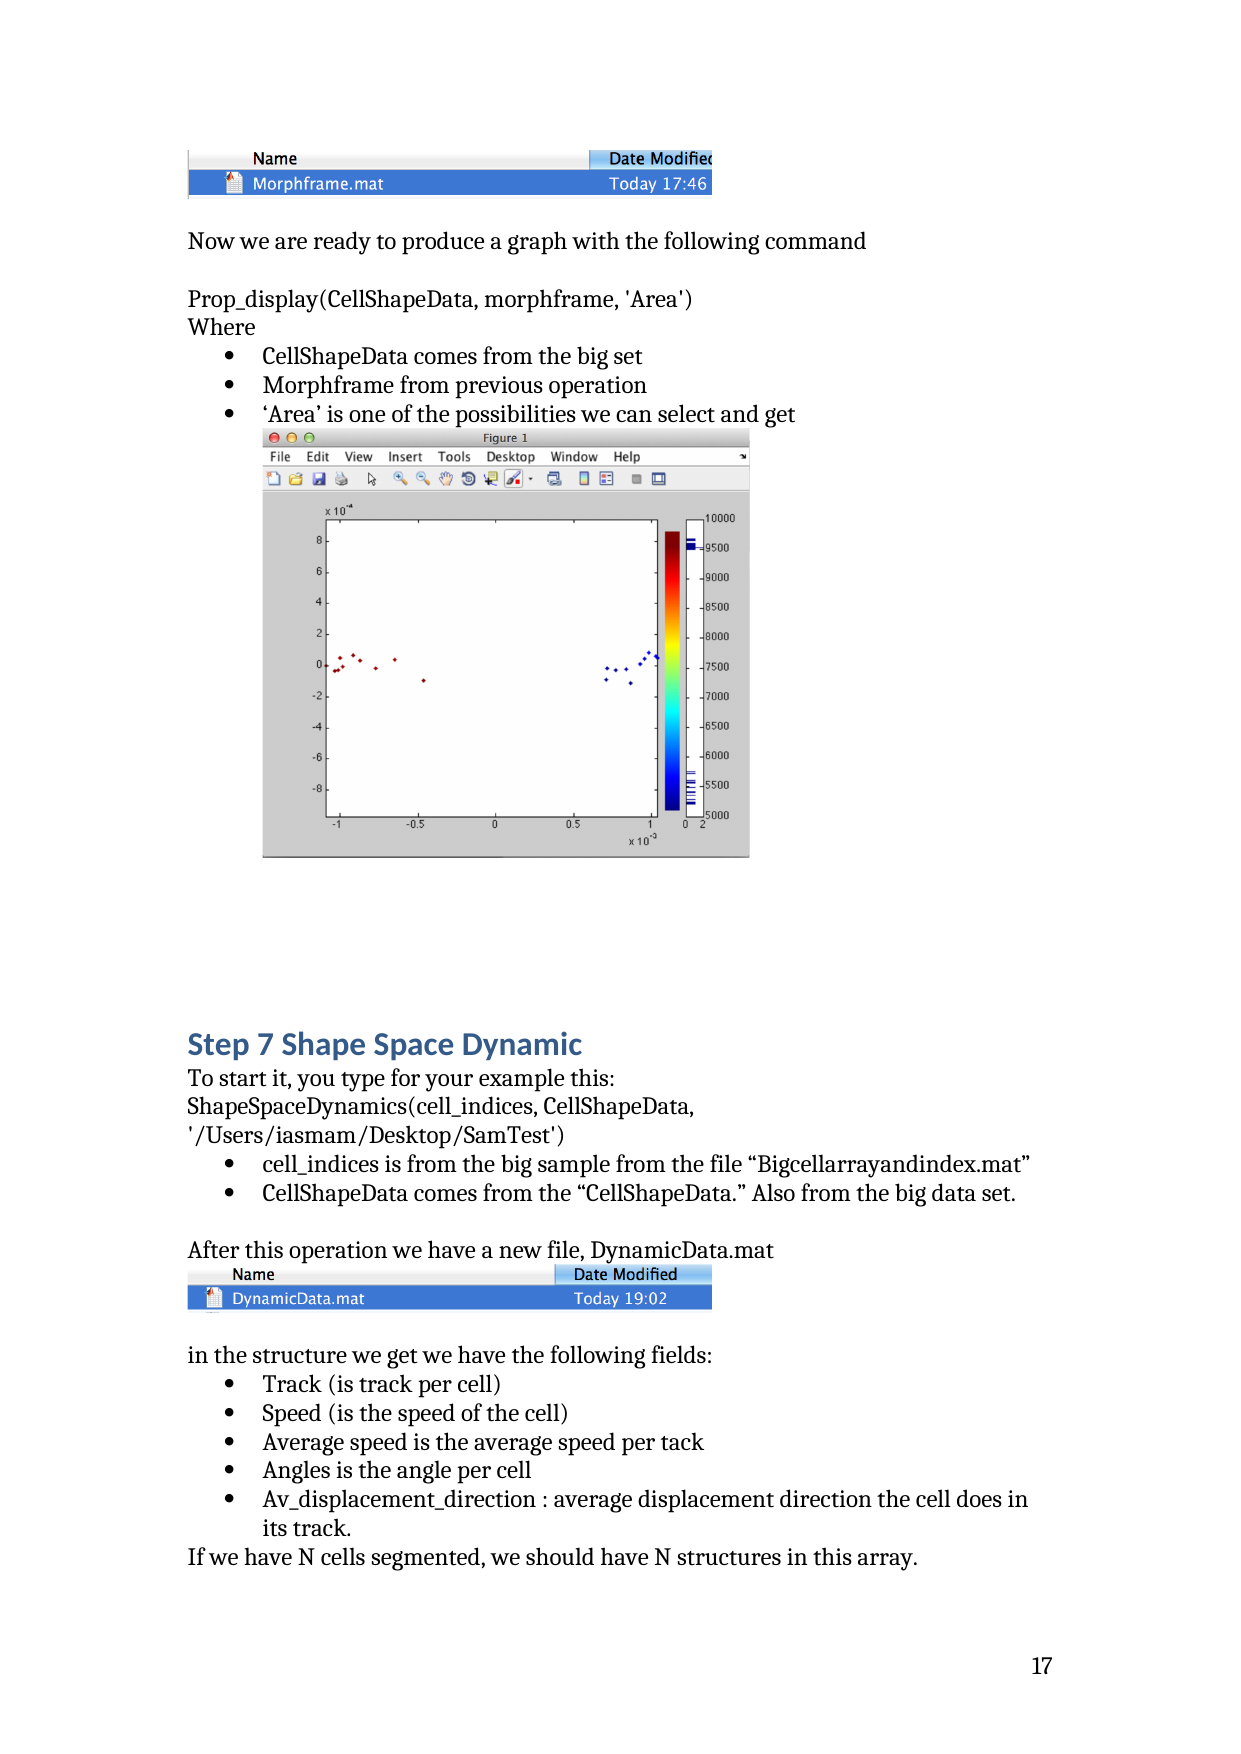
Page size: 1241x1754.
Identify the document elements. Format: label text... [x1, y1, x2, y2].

list cell_indices is from the big sample from the file “Bigcellarrayandindex.mat” [225, 1150, 1053, 1178]
list Track (is track per cell) [225, 1370, 1053, 1399]
picture [262, 428, 750, 858]
list ‘Area’ is one of the possibilities we can select and get [225, 399, 1053, 428]
list Average speed is the average speed per tack [225, 1427, 1053, 1456]
list Av_displacement_direction : average displacement direction the cell does in its track. [225, 1485, 1053, 1542]
list Morphframe from previous operation [225, 371, 1053, 399]
list Speed (is the speed of the cell) [225, 1399, 1053, 1427]
text After this operation we have a new file, DynamicData.mat [187, 1236, 1053, 1265]
list CellShapeData comes from the big set [225, 342, 1053, 371]
text Prop_display(CellShapeData, morphframe, 'Area') [187, 284, 1053, 313]
text If we have N cells segmented, we should have N structures in this array. [187, 1542, 1053, 1571]
text ShapeSpaceDynamics(cell_indices, CellShapeData, '/Users/iasmam/Desktop/SamTest') [187, 1092, 1053, 1150]
subtitle Step 7 Shape Space Dynamic [187, 1023, 1053, 1063]
text To start it, you type for your example this: [187, 1063, 1053, 1092]
picture [187, 150, 712, 199]
list Angles is the angle per cell [225, 1456, 1053, 1485]
text in the structure we get we have the following fields: [187, 1341, 1053, 1370]
text Now we are ready to produce a graph with the following command [187, 227, 1053, 256]
list CellShapeData comes from the “CellShapeData.” Also from the big data set. [225, 1178, 1053, 1207]
text Where [187, 313, 1053, 342]
picture [187, 1264, 712, 1313]
